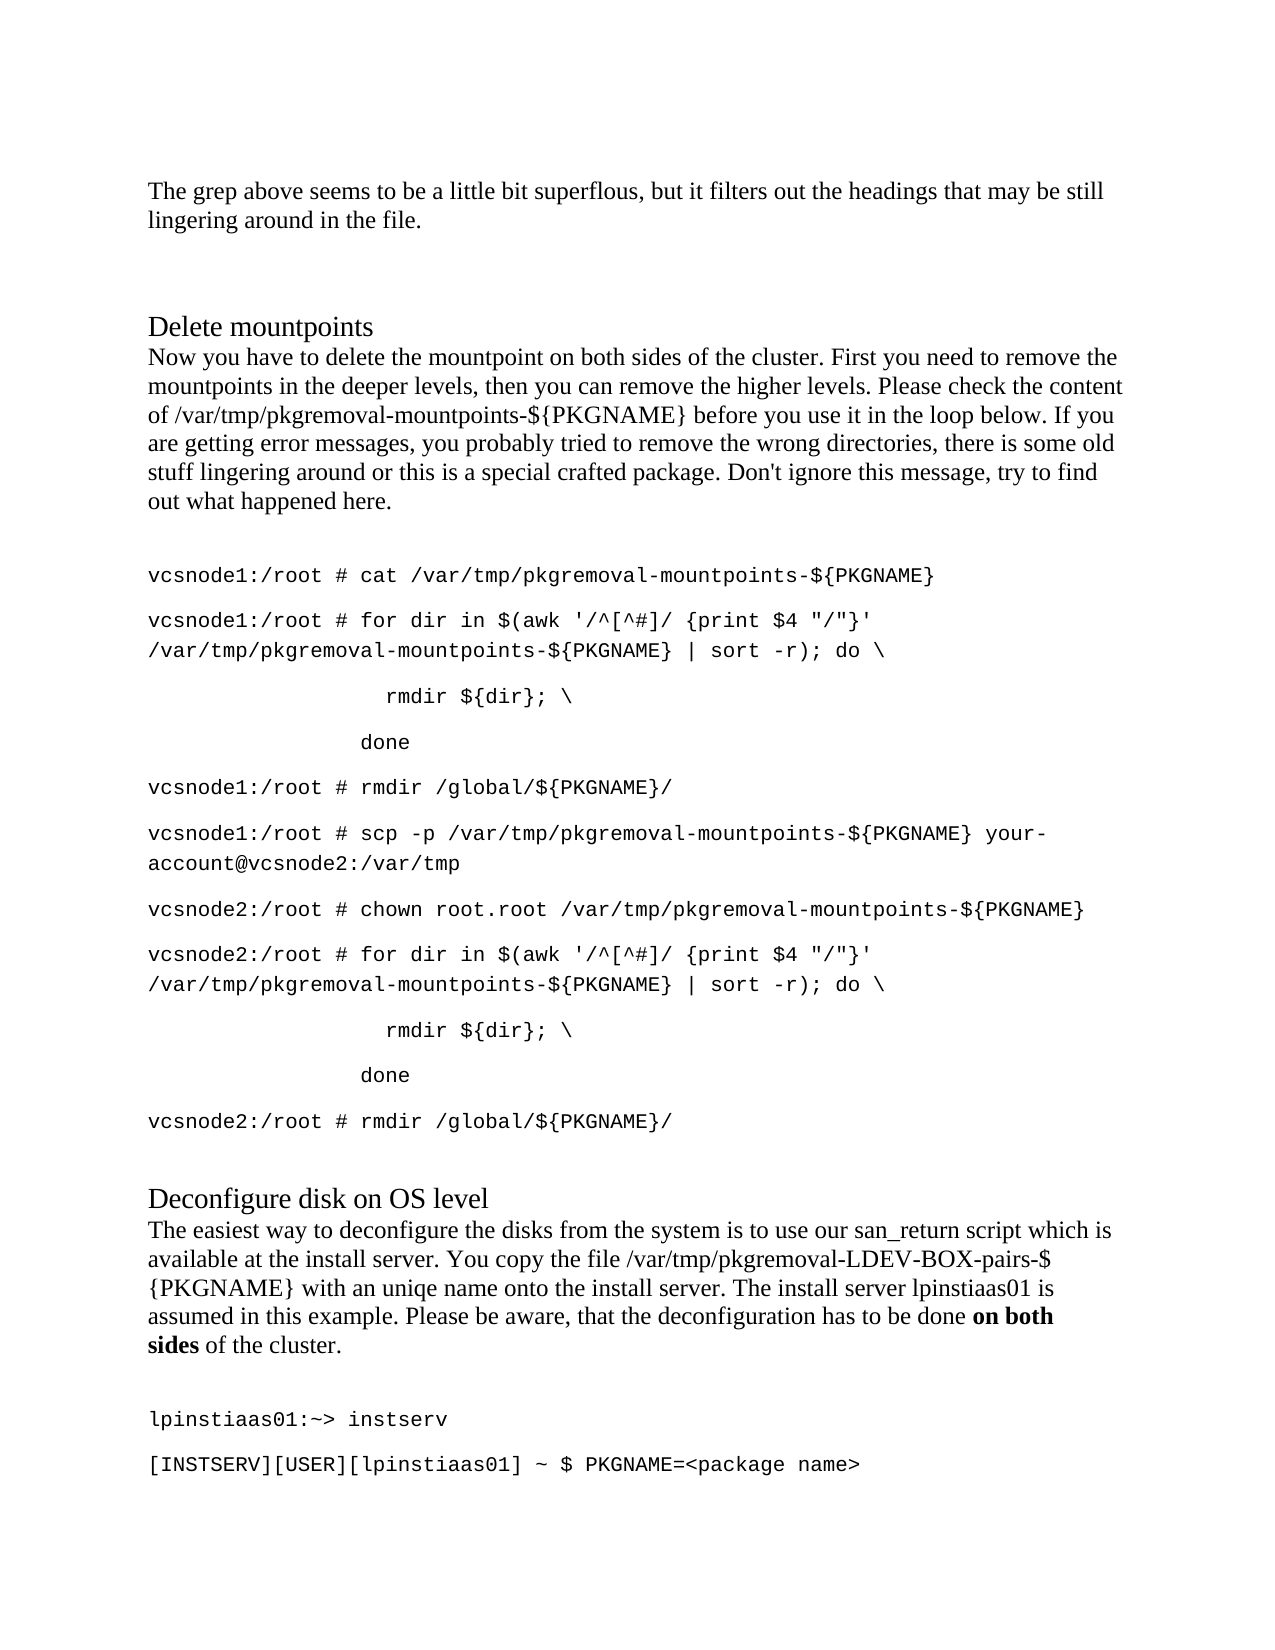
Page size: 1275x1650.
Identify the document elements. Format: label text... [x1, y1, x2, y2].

text lpinstiaas01:~> instserv [148, 1402, 1127, 1432]
text done [148, 1059, 1127, 1089]
text vcsnode2:/root # rmdir /global/${PKGNAME}/ [148, 1105, 1127, 1135]
text Now you have to delete the mountpoint on both sides of the cluster. First you need to remove the mountpoints in the deeper levels, then you can remove the higher levels. Please check the content of /var/tmp/pkgremoval-mountpoints-${PKGNAME} before you use it in the loop below. If you are getting error messages, you probably tried to remove the wrong directories, there is some old stuff lingering around or this is a special crafted package. Don't ignore this message, try to find out what happened here. [148, 342, 1127, 543]
text rmdir ${dir}; \ [148, 680, 1127, 710]
text [INSTSERV][USER][lpinstiaas01] ~ $ PKGNAME=<package name> [148, 1448, 1127, 1478]
text vcsnode2:/root # for dir in $(awk '/^[^#]/ {print $4 "/"}' /var/tmp/pkgremoval-mountpoints-${PKGNAME} | sort -r); do \ [148, 938, 1127, 998]
text vcsnode2:/root # chown root.root /var/tmp/pkgremoval-mountpoints-${PKGNAME} [148, 892, 1127, 922]
text The grep above seems to be a little bit superflous, but it filters out the headings that may be still lingering around in the file. [148, 148, 1127, 262]
text The easiest way to deconfigure the disks from the system is to use our san_return script which is available at the install server. You copy the file /var/tmp/pkgremoval-LDEV-BOX-pairs-${PKGNAME} with an uniqe name onto the install server. The install server lpinstiaas01 is assumed in this example. Please be aware, that the deconfiguration has to be done on both sides of the cluster. [148, 1215, 1127, 1387]
text vcsnode1:/root # cat /var/tmp/pkgremoval-mountpoints-${PKGNAME} [148, 558, 1127, 588]
text done [148, 725, 1127, 755]
text rmdir ${dir}; \ [148, 1013, 1127, 1043]
text Delete mountpoints [148, 309, 1127, 342]
text vcsnode1:/root # rmdir /global/${PKGNAME}/ [148, 771, 1127, 801]
text Deconfigure disk on OS level [148, 1182, 1127, 1215]
text vcsnode1:/root # scp -p /var/tmp/pkgremoval-mountpoints-${PKGNAME} your-account@vcsnode2:/var/tmp [148, 817, 1127, 877]
text vcsnode1:/root # for dir in $(awk '/^[^#]/ {print $4 "/"}' /var/tmp/pkgremoval-mountpoints-${PKGNAME} | sort -r); do \ [148, 604, 1127, 664]
